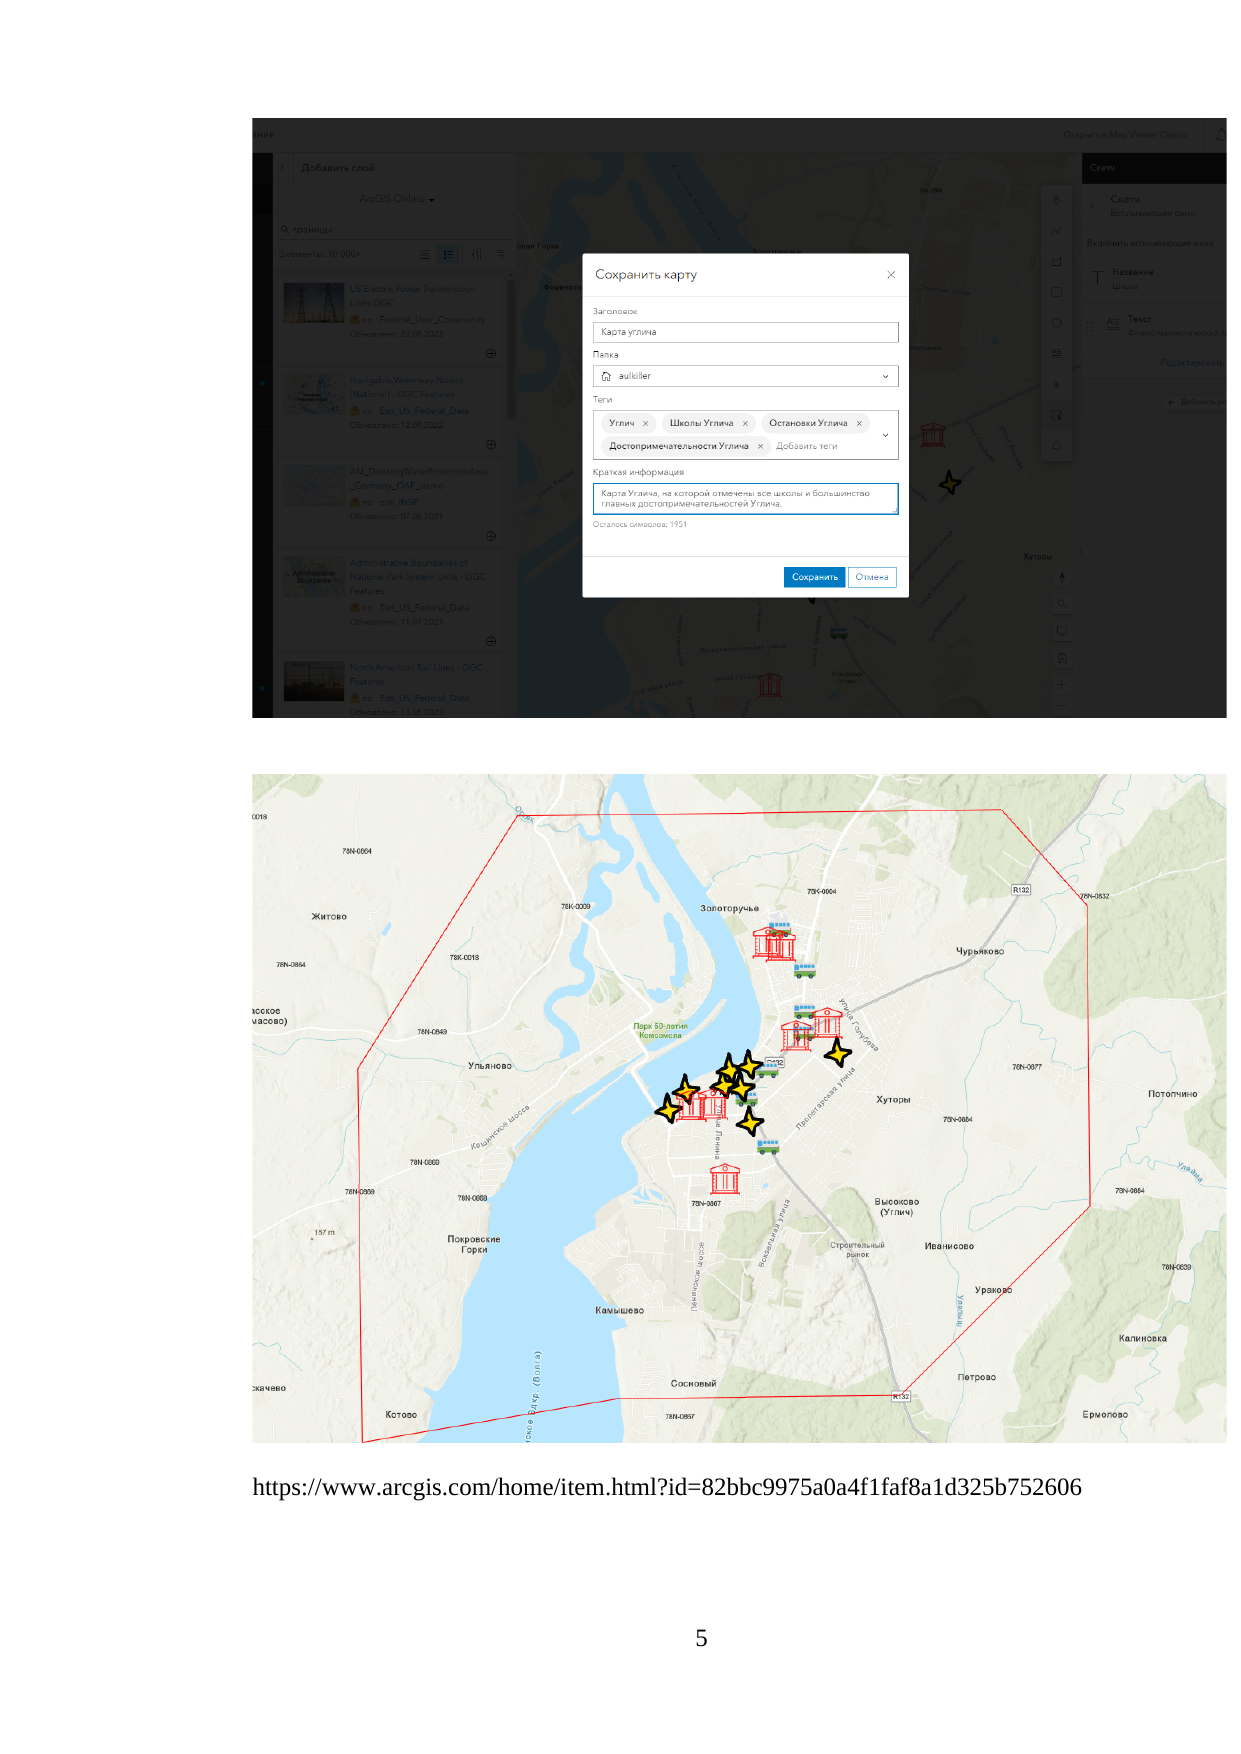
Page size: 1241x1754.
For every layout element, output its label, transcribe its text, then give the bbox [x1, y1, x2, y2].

list https://www.arcgis.com/home/item.html?id=82bbc9975a0a4f1faf8a1d325b752606 [252, 1472, 1152, 1501]
picture [252, 774, 1227, 1443]
picture [252, 118, 1227, 718]
